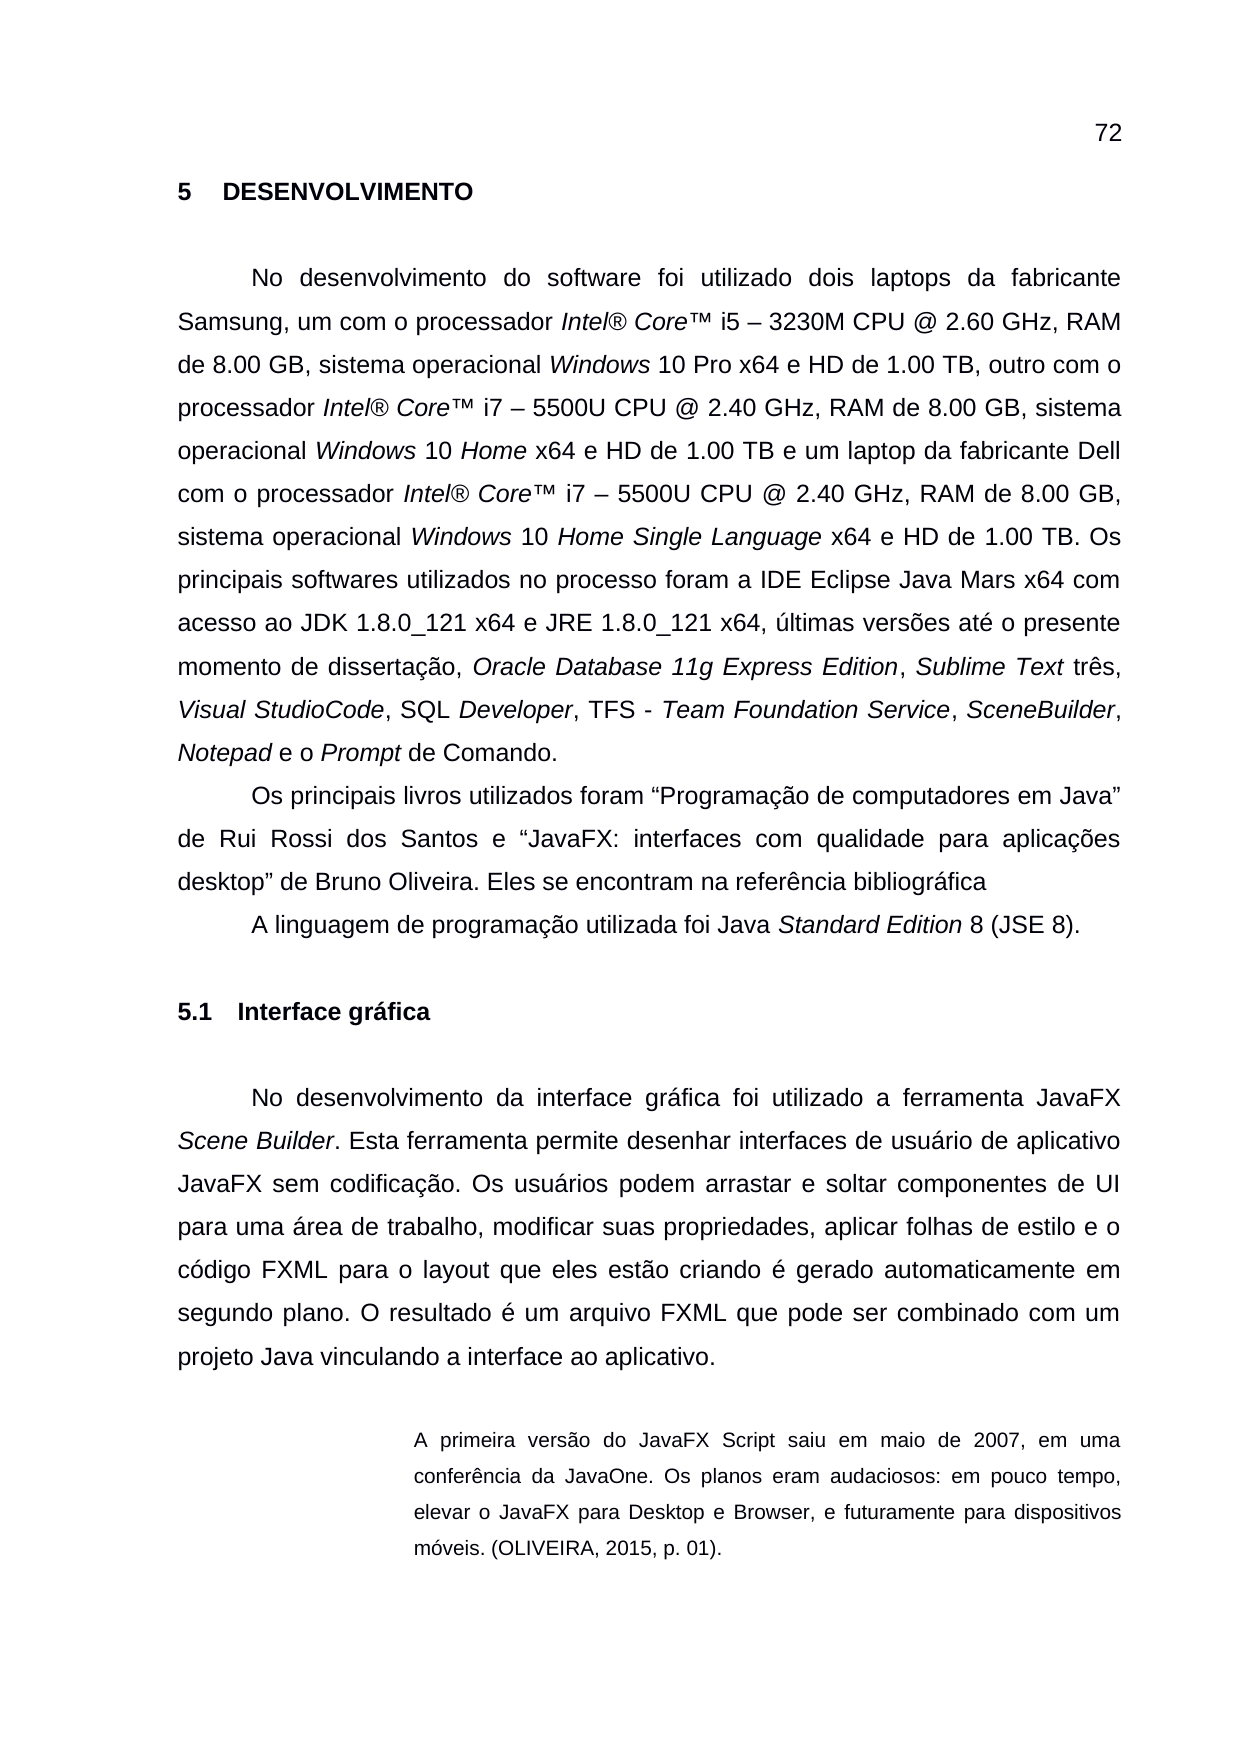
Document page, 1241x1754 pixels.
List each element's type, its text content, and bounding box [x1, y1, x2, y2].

text A linguagem de programação utilizada foi Java Standard Edition 8 (JSE 8). [177, 910, 1122, 939]
text A primeira versão do JavaFX Script saiu em maio de 2007, em uma conferência da JavaOne. Os planos eram audaciosos: em pouco tempo, elevar o JavaFX para Desktop e Browser, e futuramente para dispositivos móveis. (OLIVEIRA, 2015, p. 01). [413, 1428, 1122, 1559]
subtitle DESENVOLVIMENTO [177, 177, 1122, 206]
text No desenvolvimento do software foi utilizado dois laptops da fabricante Samsung, um com o processador Intel® Core™ i5 – 3230M CPU @ 2.60 GHz, RAM de 8.00 GB, sistema operacional Windows 10 Pro x64 e HD de 1.00 TB, outro com o processador Intel® Core™ i7 – 5500U CPU @ 2.40 GHz, RAM de 8.00 GB, sistema operacional Windows 10 Home x64 e HD de 1.00 TB e um laptop da fabricante Dell com o processador Intel® Core™ i7 – 5500U CPU @ 2.40 GHz, RAM de 8.00 GB, sistema operacional Windows 10 Home Single Language x64 e HD de 1.00 TB. Os principais softwares utilizados no processo foram a IDE Eclipse Java Mars x64 com acesso ao JDK 1.8.0_121 x64 e JRE 1.8.0_121 x64, últimas versões até o presente momento de dissertação, Oracle Database 11g Express Edition, Sublime Text três, Visual StudioCode, SQL Developer, TFS - Team Foundation Service, SceneBuilder, Notepad e o Prompt de Comando. [177, 263, 1122, 767]
text Os principais livros utilizados foram “Programação de computadores em Java” de Rui Rossi dos Santos e “JavaFX: interfaces com qualidade para aplicações desktop” de Bruno Oliveira. Eles se encontram na referência bibliográfica [177, 781, 1122, 896]
subtitle Interface gráfica [177, 997, 1122, 1025]
text No desenvolvimento da interface gráfica foi utilizado a ferramenta JavaFX Scene Builder. Esta ferramenta permite desenhar interfaces de usuário de aplicativo JavaFX sem codificação. Os usuários podem arrastar e soltar componentes de UI para uma área de trabalho, modificar suas propriedades, aplicar folhas de estilo e o código FXML para o layout que eles estão criando é gerado automaticamente em segundo plano. O resultado é um arquivo FXML que pode ser combinado com um projeto Java vinculando a interface ao aplicativo. [177, 1083, 1122, 1370]
